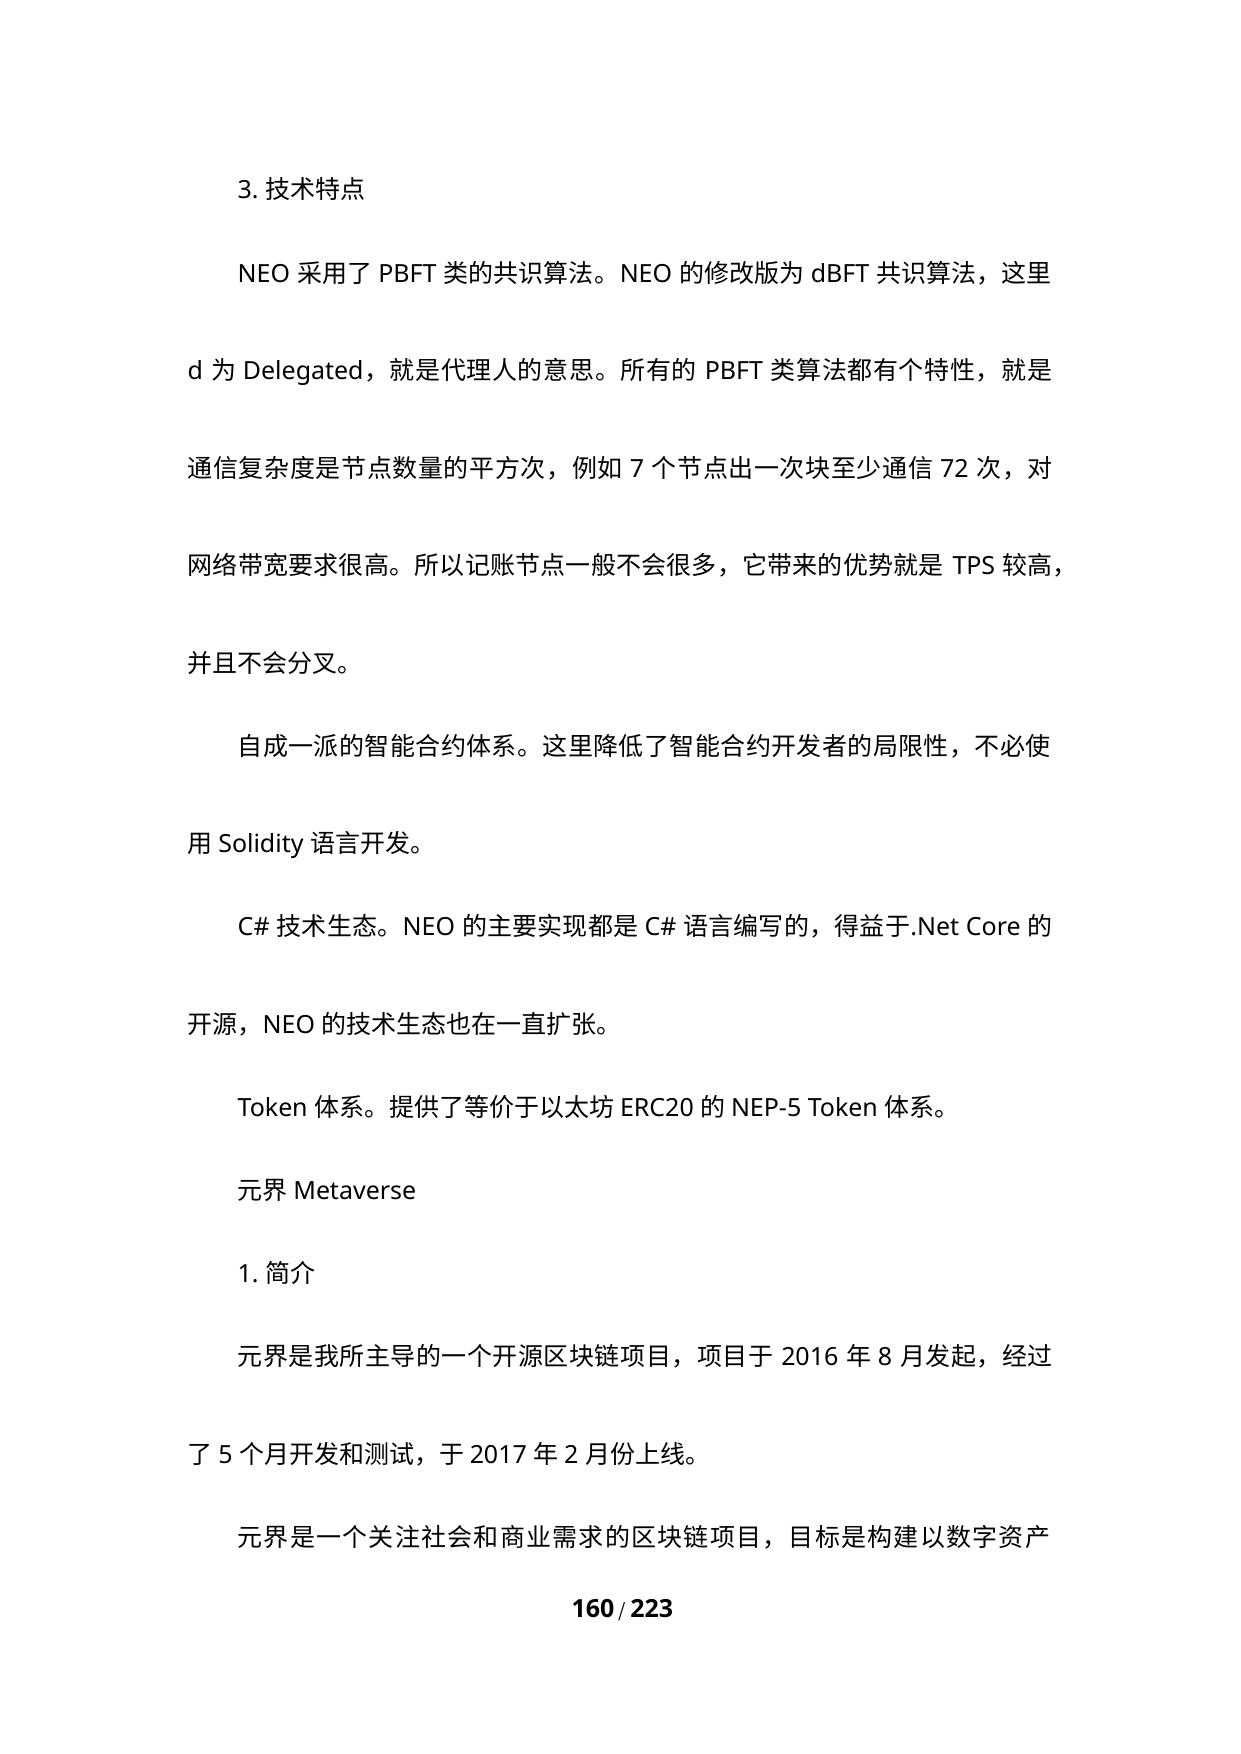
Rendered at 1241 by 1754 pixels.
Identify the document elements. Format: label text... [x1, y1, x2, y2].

text 1. 简介 [187, 1239, 1053, 1304]
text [187, 1503, 1053, 1568]
text 3. 技术特点 [187, 156, 1053, 221]
text Token 体系。提供了等价于以太坊 ERC20 的 NEP-5 Token 体系。 [187, 1073, 1053, 1138]
text NEO 采用了 PBFT 类的共识算法。NEO 的修改版为 dBFT 共识算法，这里 d 为 Delegated，就是代理人的意思。所有的 PBFT 类算法都有个特性，就是通信复杂度是节点数量的平方次，例如 7 个节点出一次块至少通信 72 次，对网络带宽要求很高。所以记账节点一般不会很多，它带来的优势就是 TPS 较高，并且不会分叉。 [187, 239, 1053, 694]
text 元界 Metaverse [187, 1156, 1053, 1221]
text 自成一派的智能合约体系。这里降低了智能合约开发者的局限性，不必使用 Solidity 语言开发。 [187, 712, 1053, 874]
text 元界是我所主导的一个开源区块链项目，项目于 2016 年 8 月发起，经过了 5 个月开发和测试，于 2017 年 2 月份上线。 [187, 1322, 1053, 1485]
text C# 技术生态。NEO 的主要实现都是 C# 语言编写的，得益于.Net Core 的开源，NEO 的技术生态也在一直扩张。 [187, 892, 1053, 1055]
